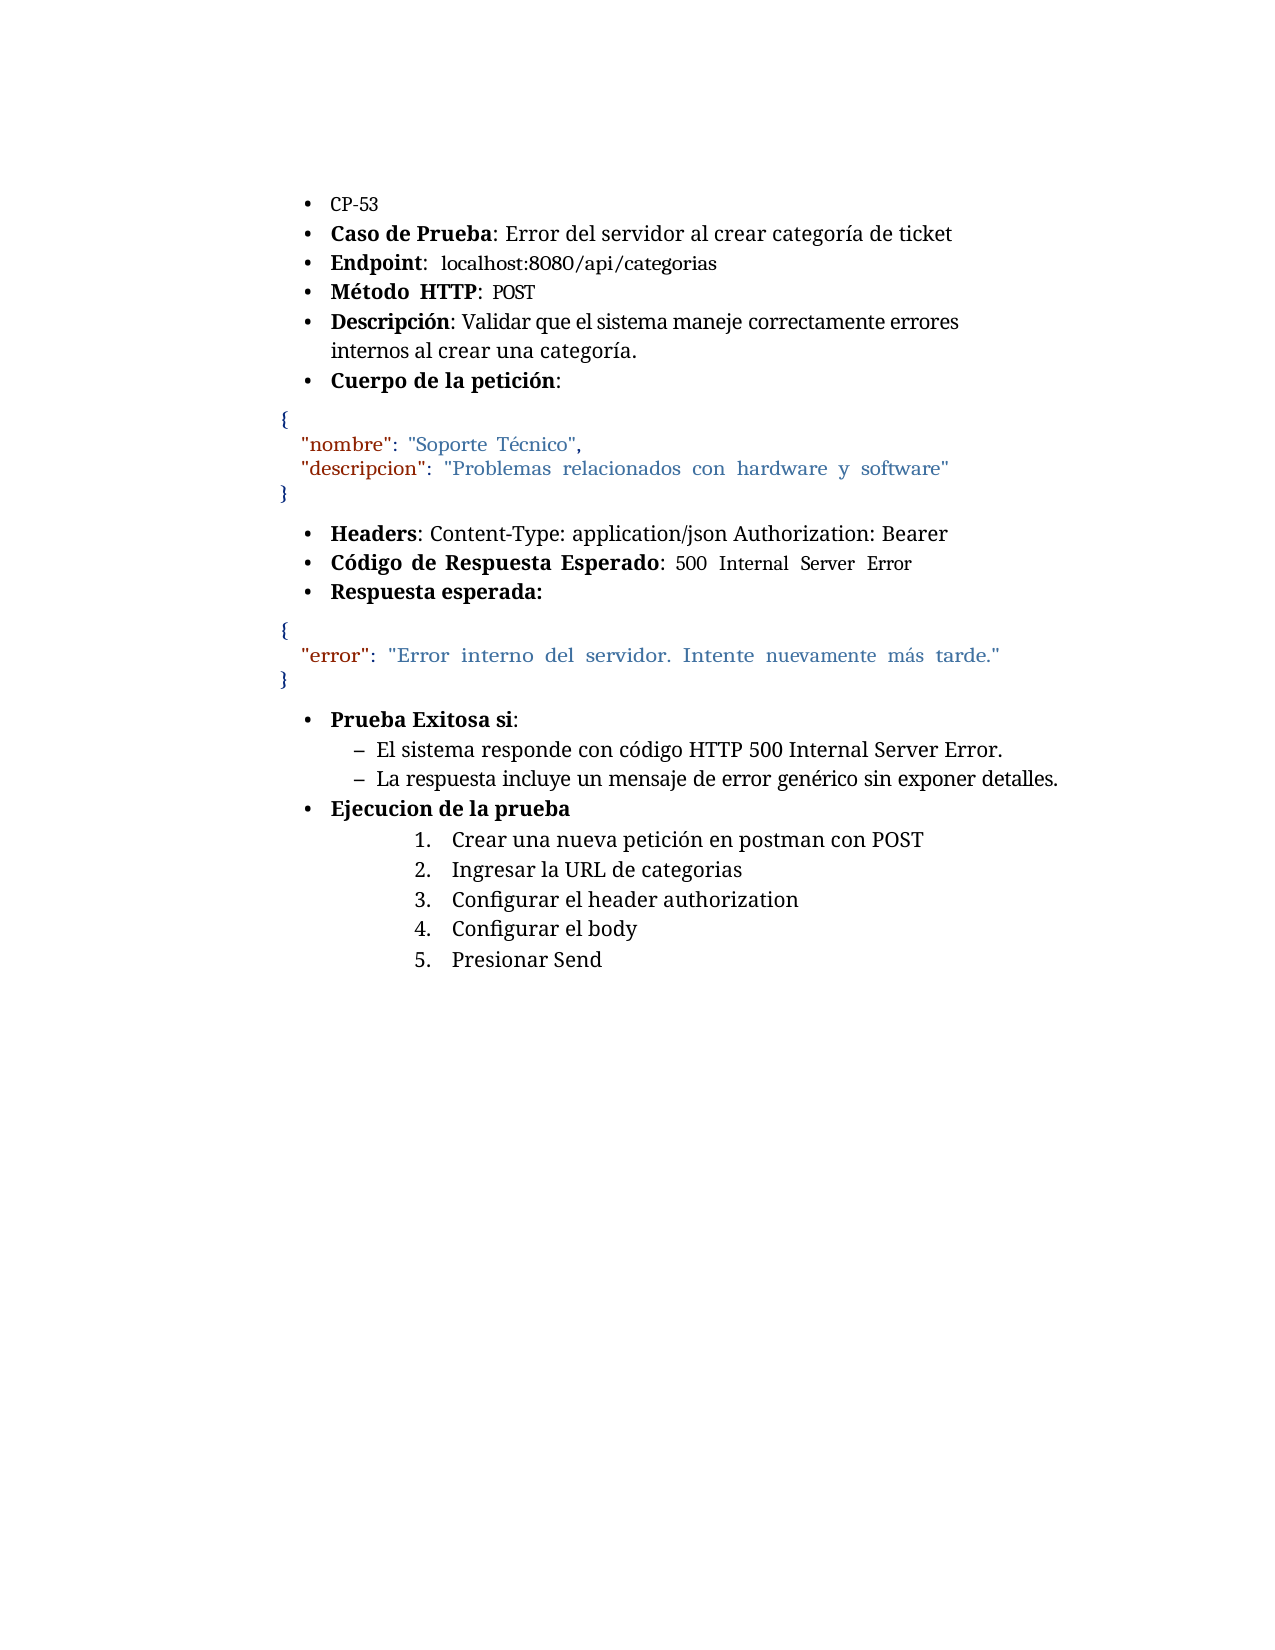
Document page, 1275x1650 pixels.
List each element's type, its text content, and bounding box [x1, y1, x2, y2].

text "error": "Error interno del servidor. Intente nuevamente más tarde." [300, 643, 1275, 667]
text "descripcion": "Problemas relacionados con hardware y software" [300, 457, 1275, 481]
list Descripción: Validar que el sistema maneje correctamente errores internos al crear una categoría. [304, 307, 995, 365]
list Configurar el body [414, 914, 998, 943]
subtitle Cuerpo de la petición: [304, 366, 1275, 395]
list Método HTTP: POST [304, 277, 1275, 306]
list Ejecucion de la prueba [304, 794, 995, 823]
list Headers: Content-Type: application/json Authorization: Bearer [304, 519, 1275, 547]
list Configurar el header authorization [414, 885, 1275, 913]
list Presionar Send [414, 945, 998, 974]
subtitle CP-53 [304, 189, 1275, 218]
text { [279, 619, 1275, 643]
text } [279, 668, 1275, 692]
list Endpoint: localhost:8080/api/categorias [304, 248, 1275, 277]
text "nombre": "Soporte Técnico", [300, 432, 1275, 456]
subtitle Respuesta esperada: [304, 577, 1275, 606]
subtitle Prueba Exitosa si: [304, 705, 1275, 734]
list Código de Respuesta Esperado: 500 Internal Server Error [304, 548, 1275, 576]
text } [279, 481, 1275, 505]
list El sistema responde con código HTTP 500 Internal Server Error. [354, 735, 1275, 763]
list La respuesta incluye un mensaje de error genérico sin exponer detalles. [354, 764, 1275, 793]
list Caso de Prueba: Error del servidor al crear categoría de ticket [304, 219, 1275, 248]
text { [279, 408, 1275, 432]
list Crear una nueva petición en postman con POST [414, 825, 1275, 854]
list Ingresar la URL de categorias [414, 855, 1275, 883]
